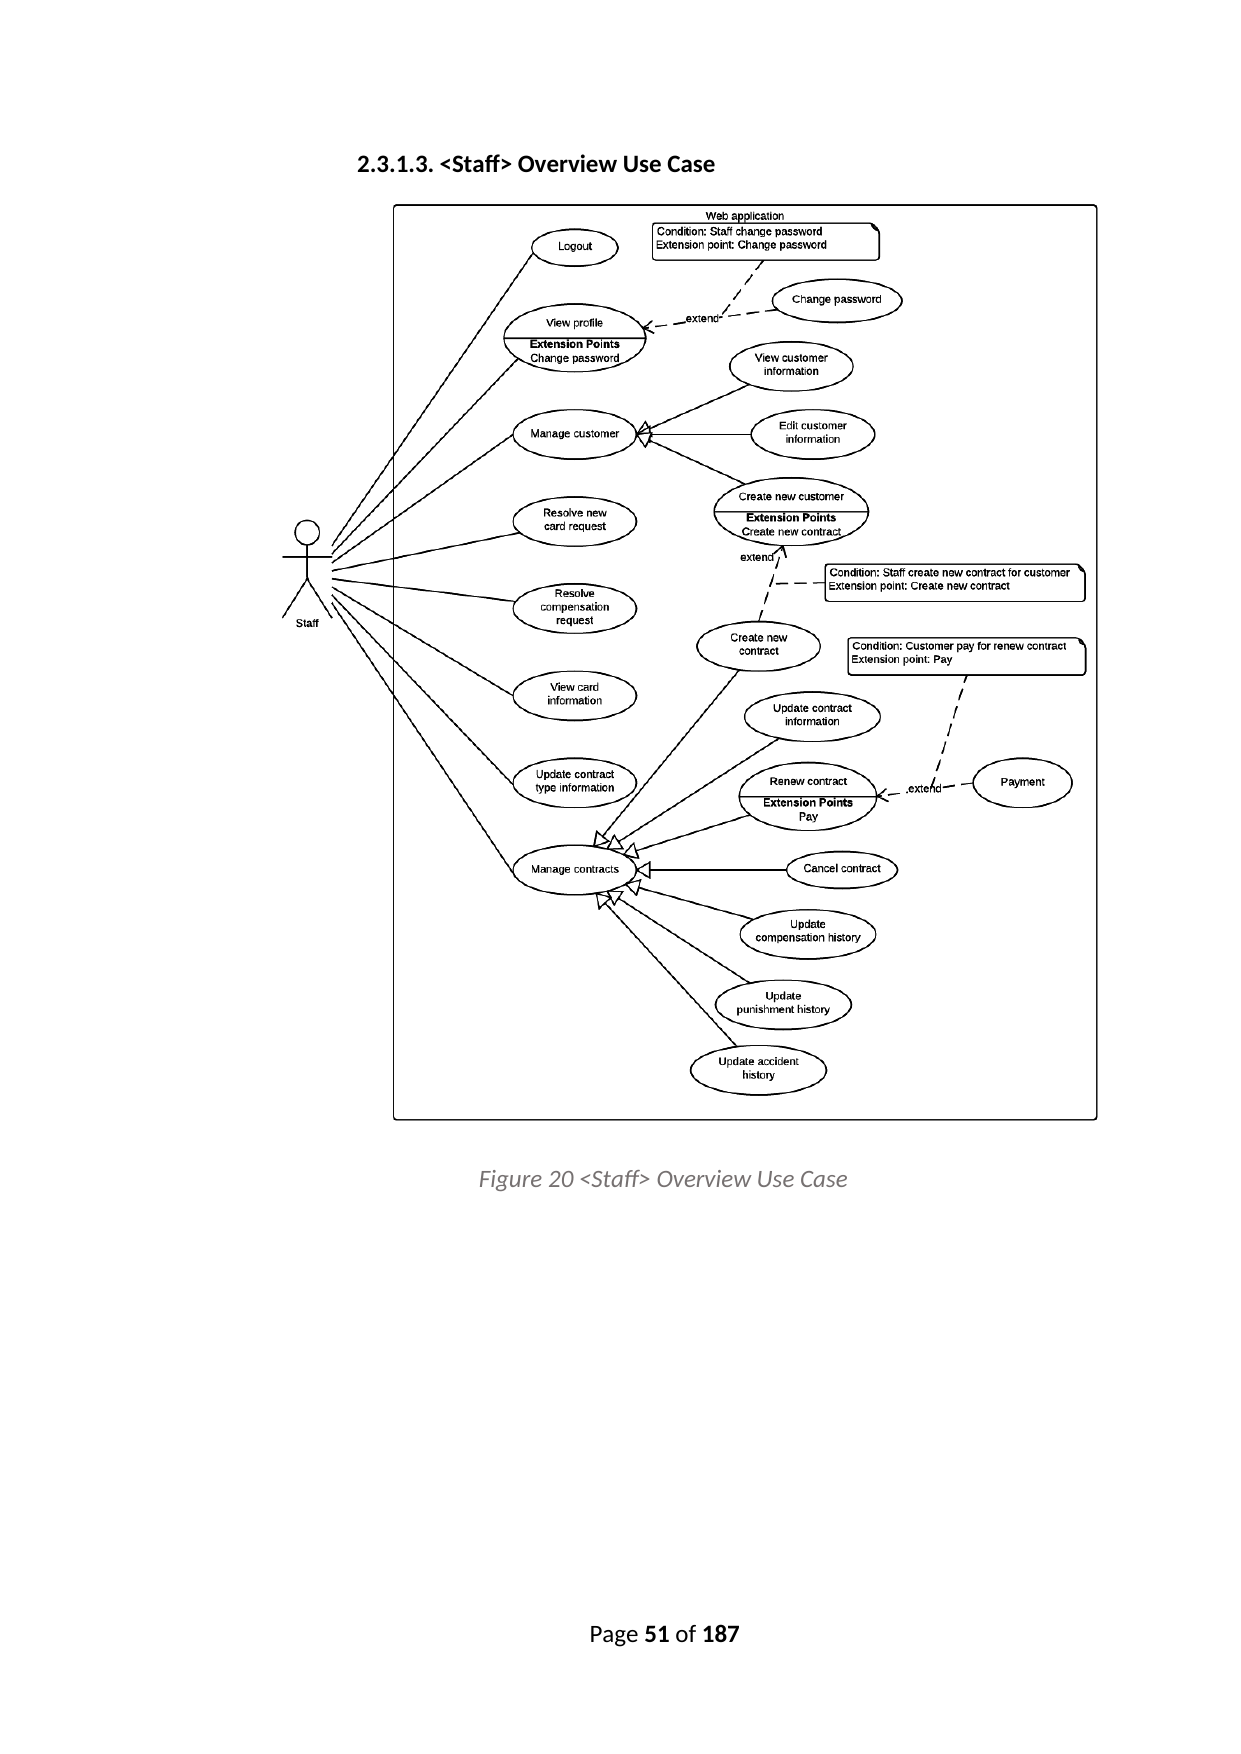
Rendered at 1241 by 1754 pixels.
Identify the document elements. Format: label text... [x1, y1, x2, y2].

picture [208, 180, 1121, 1144]
subtitle <Staff> Overview Use Case [357, 148, 1122, 178]
